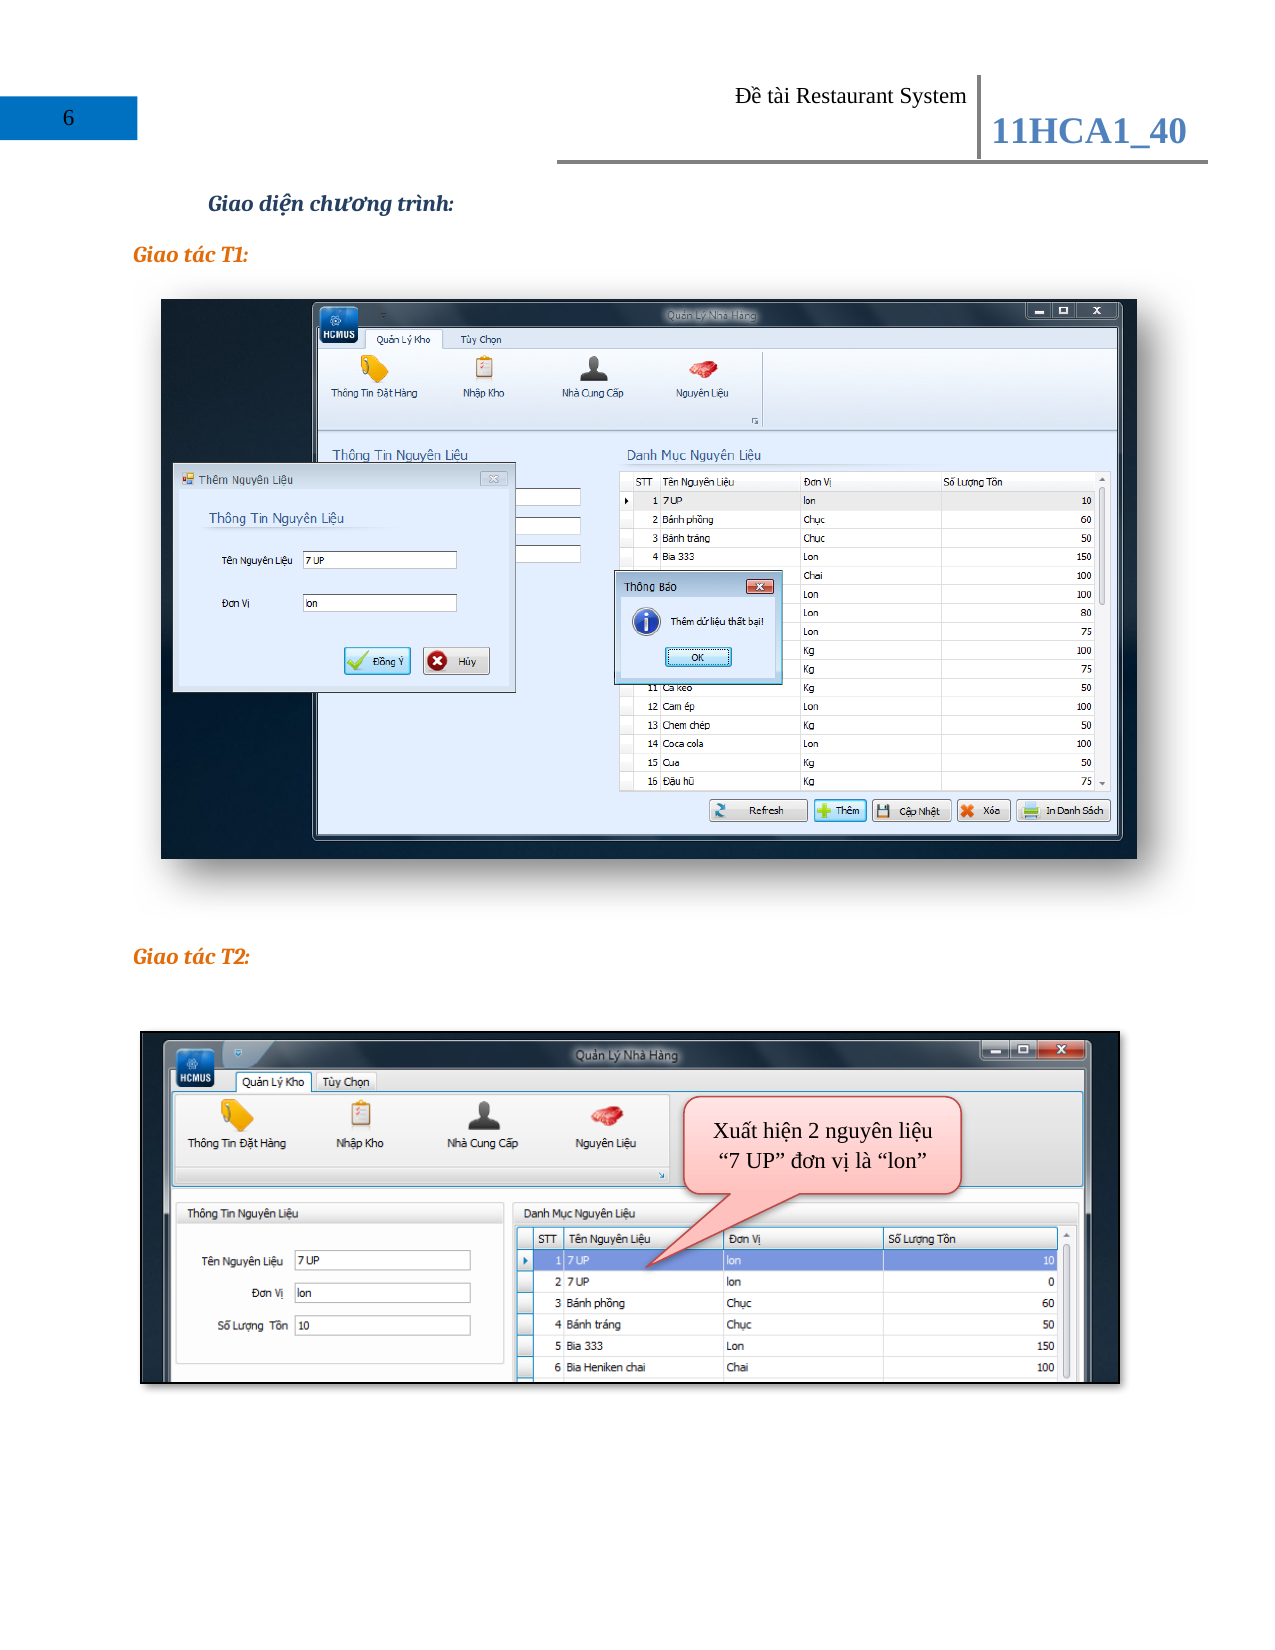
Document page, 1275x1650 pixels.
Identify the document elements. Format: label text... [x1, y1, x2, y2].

picture [161, 299, 1137, 859]
subtitle Giao diện chương trình: [208, 191, 1167, 217]
subtitle Giao tác T1: [133, 242, 1167, 268]
picture [142, 1033, 1118, 1382]
subtitle Giao tác T2: [133, 943, 1167, 970]
